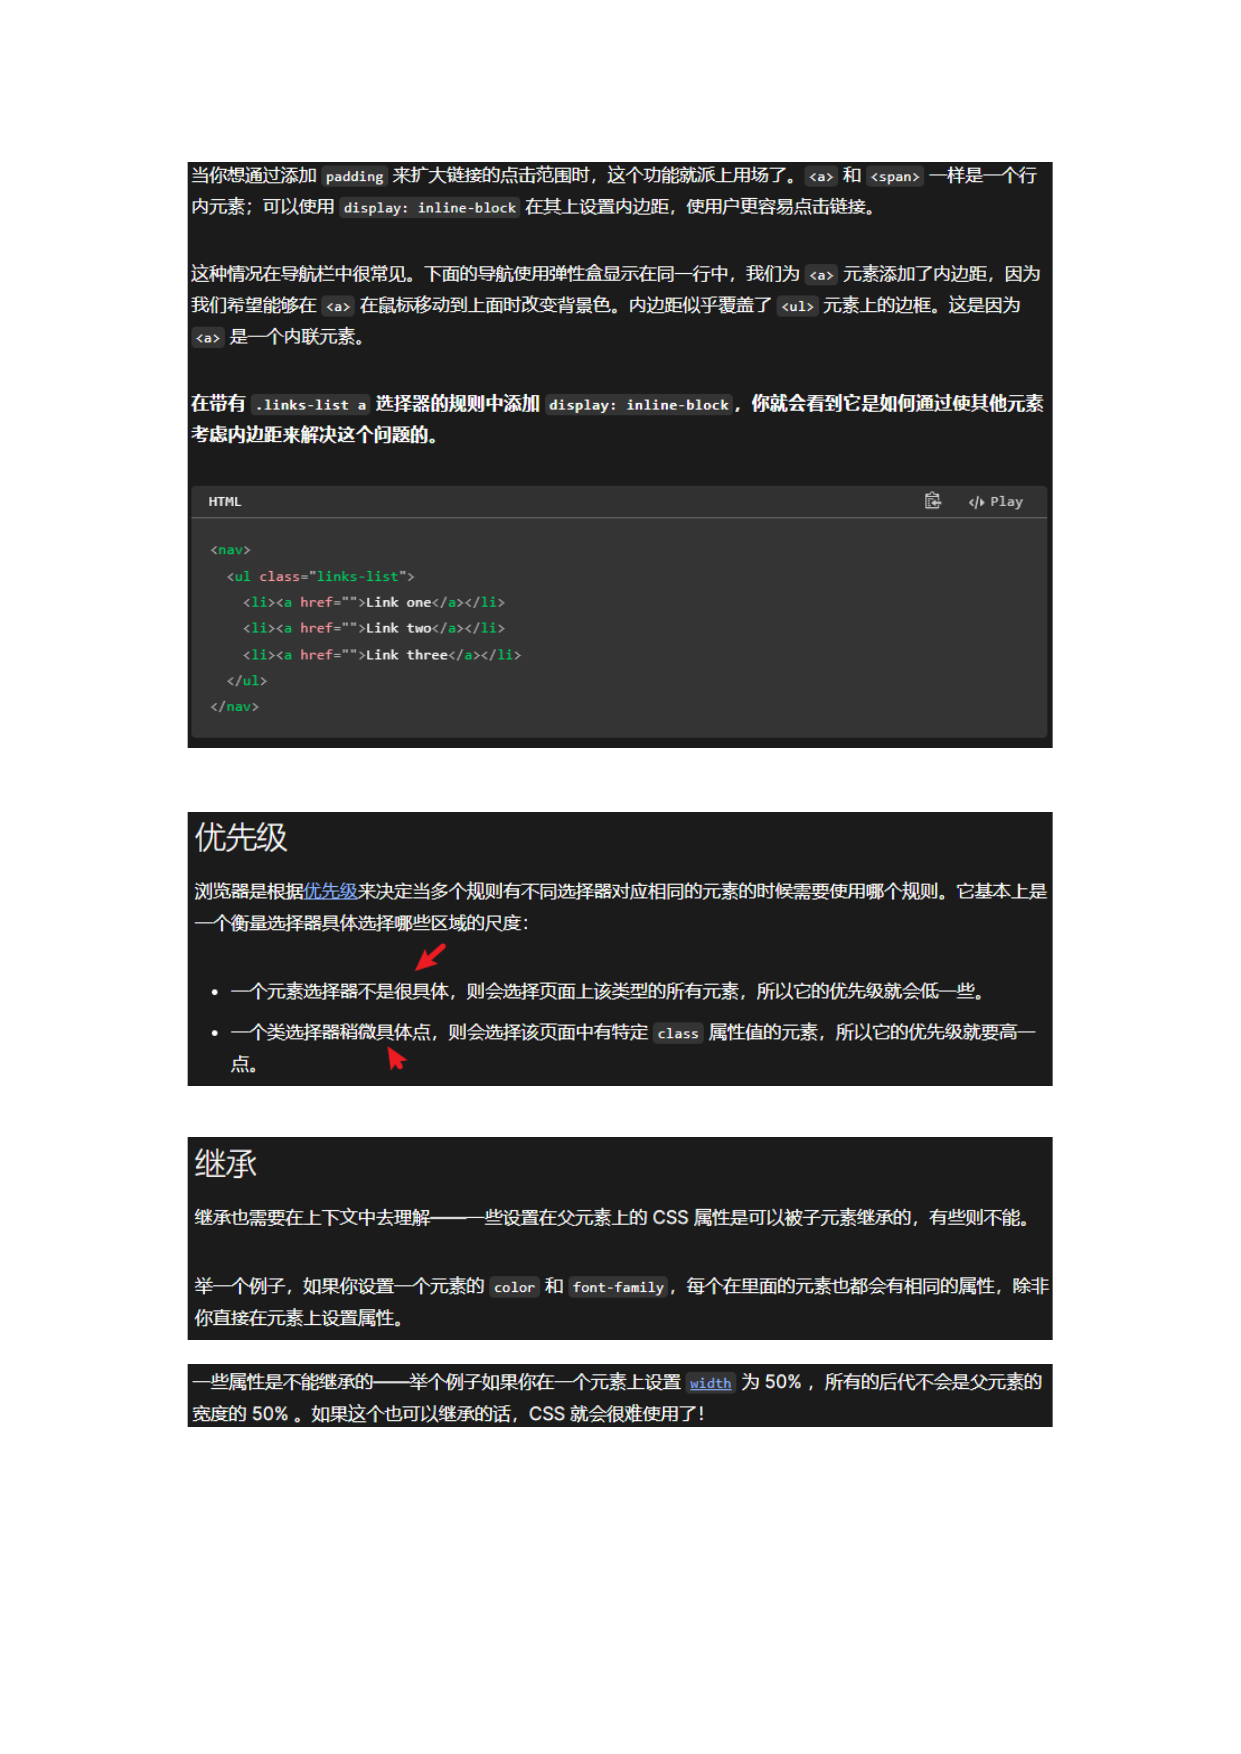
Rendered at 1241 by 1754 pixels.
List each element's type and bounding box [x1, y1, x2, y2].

picture [187, 1137, 1053, 1340]
picture [187, 162, 1053, 748]
picture [187, 812, 1053, 1086]
picture [187, 1364, 1053, 1427]
